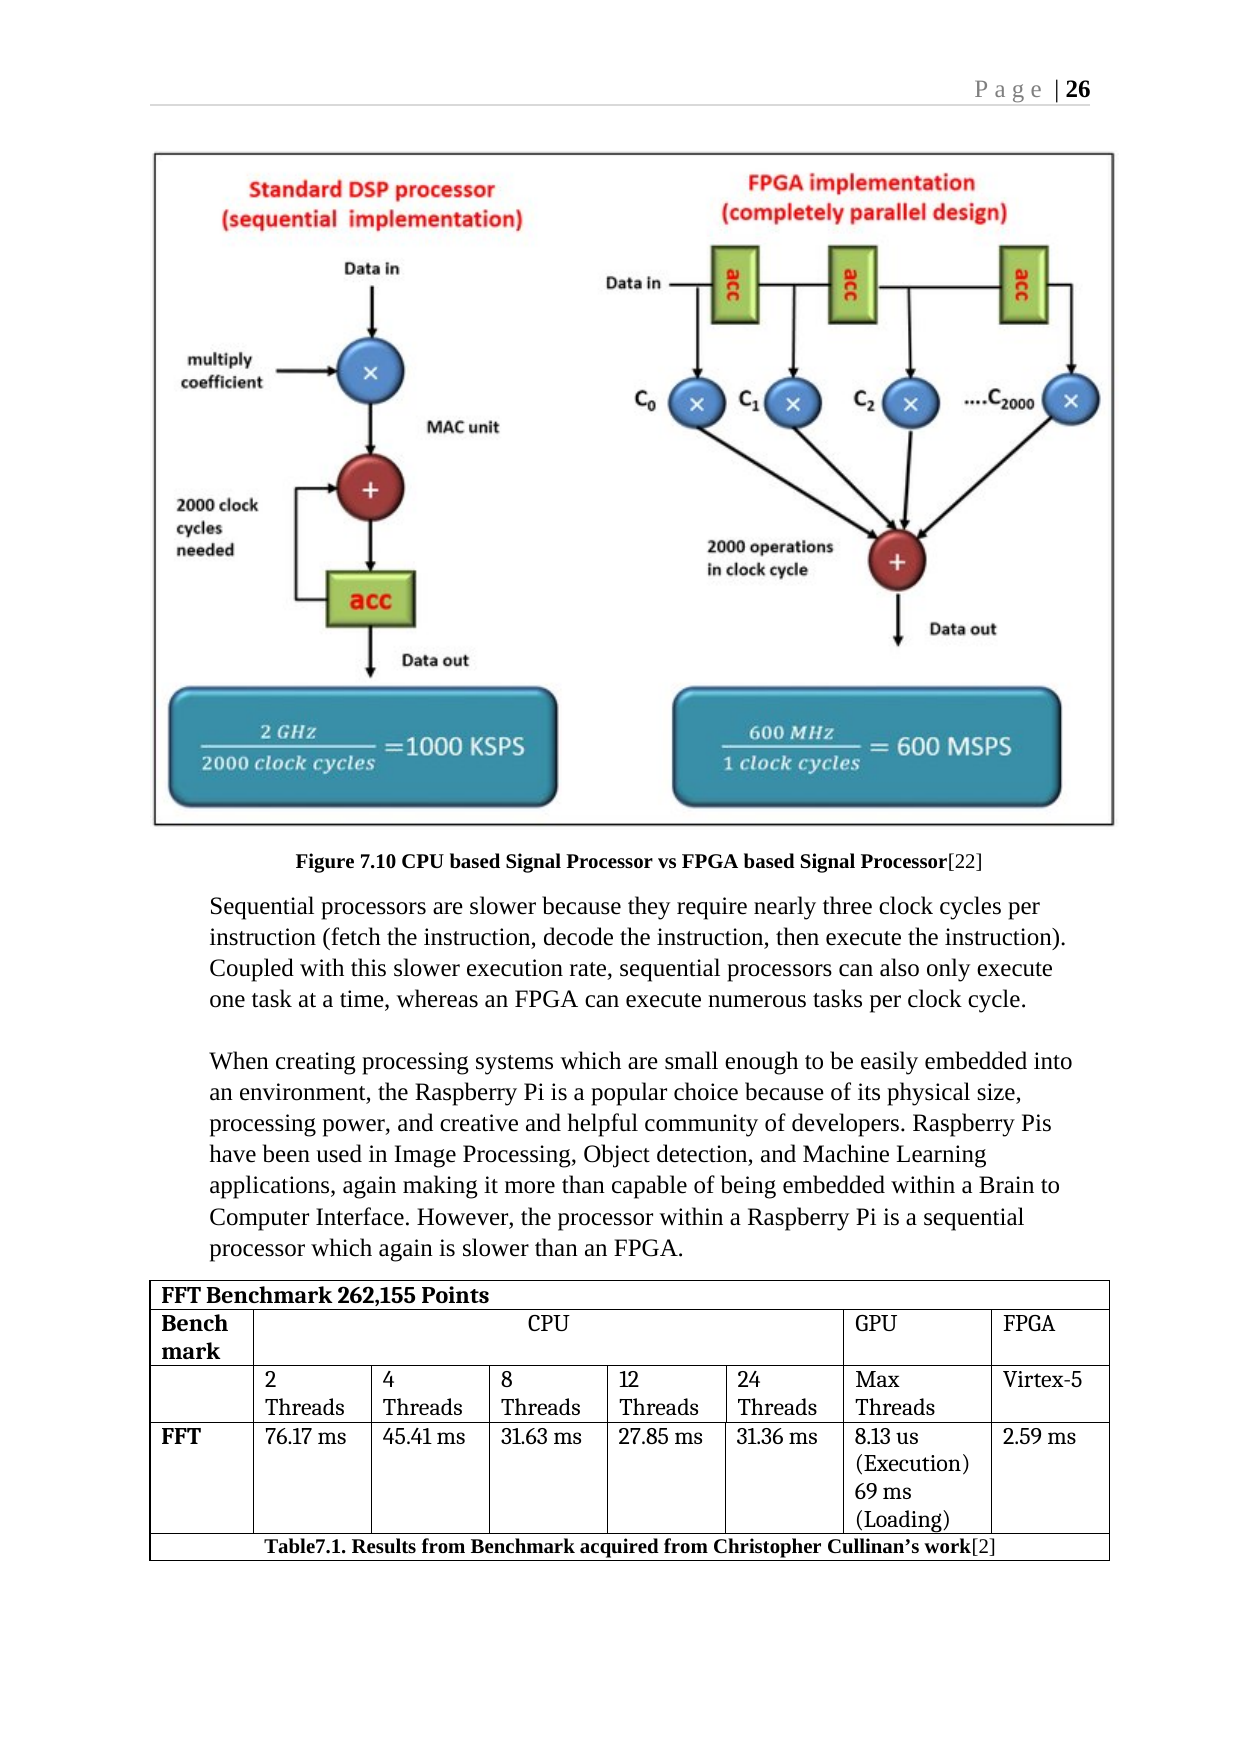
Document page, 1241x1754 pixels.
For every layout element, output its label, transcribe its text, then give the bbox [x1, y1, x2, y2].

table_cell CPU [254, 1310, 843, 1365]
table_cell 4 Threads [372, 1366, 489, 1422]
table_cell 8.13 us (Execution) 69 ms (Loading) [844, 1423, 991, 1533]
picture [150, 150, 1119, 830]
table_cell 45.41 ms [372, 1423, 489, 1533]
table_cell 31.36 ms [726, 1423, 843, 1533]
table_cell 31.63 ms [490, 1423, 607, 1533]
table_header FFT Benchmark 262,155 Points [151, 1281, 1109, 1309]
table_cell Table7.1. Results from Benchmark acquired from Christopher Cullinan’s work[2] [151, 1534, 1109, 1560]
table_cell FFT [151, 1423, 253, 1533]
table_cell 12 Threads [608, 1366, 726, 1422]
table_cell 27.85 ms [608, 1423, 725, 1533]
table_cell 76.17 ms [254, 1423, 371, 1533]
table_cell 2 Threads [254, 1366, 371, 1422]
table_cell Max Threads [844, 1366, 991, 1422]
table_cell FPGA [992, 1310, 1109, 1365]
table_cell [151, 1366, 253, 1422]
table_cell GPU [844, 1310, 991, 1365]
text Figure 7.10 CPU based Signal Processor vs FPGA based Signal Processor[22] [187, 849, 1090, 873]
table_cell 2.59 ms [992, 1423, 1109, 1533]
text Sequential processors are slower because they require nearly three clock cycles per instruction (fetch the instruction, decode the instruction, then execute the instruction). Coupled with this slower execution rate, sequential processors can also only execute one task at a time, whereas an FPGA can execute numerous tasks per clock cycle. When creating processing systems which are small enough to be easily embedded into an environment, the Raspberry Pi is a popular choice because of its physical size, processing power, and creative and helpful community of developers. Raspberry Pis have been used in Image Processing, Object detection, and Machine Learning applications, again making it more than capable of being embedded within a Brain to Computer Interface. However, the processor within a Raspberry Pi is a sequential processor which again is slower than an FPGA. [209, 891, 1090, 1261]
table_cell 8 Threads [490, 1366, 607, 1422]
table_cell Virtex-5 [992, 1366, 1109, 1422]
table_cell Benchmark [151, 1310, 253, 1365]
table_cell 24 Threads [727, 1366, 843, 1422]
